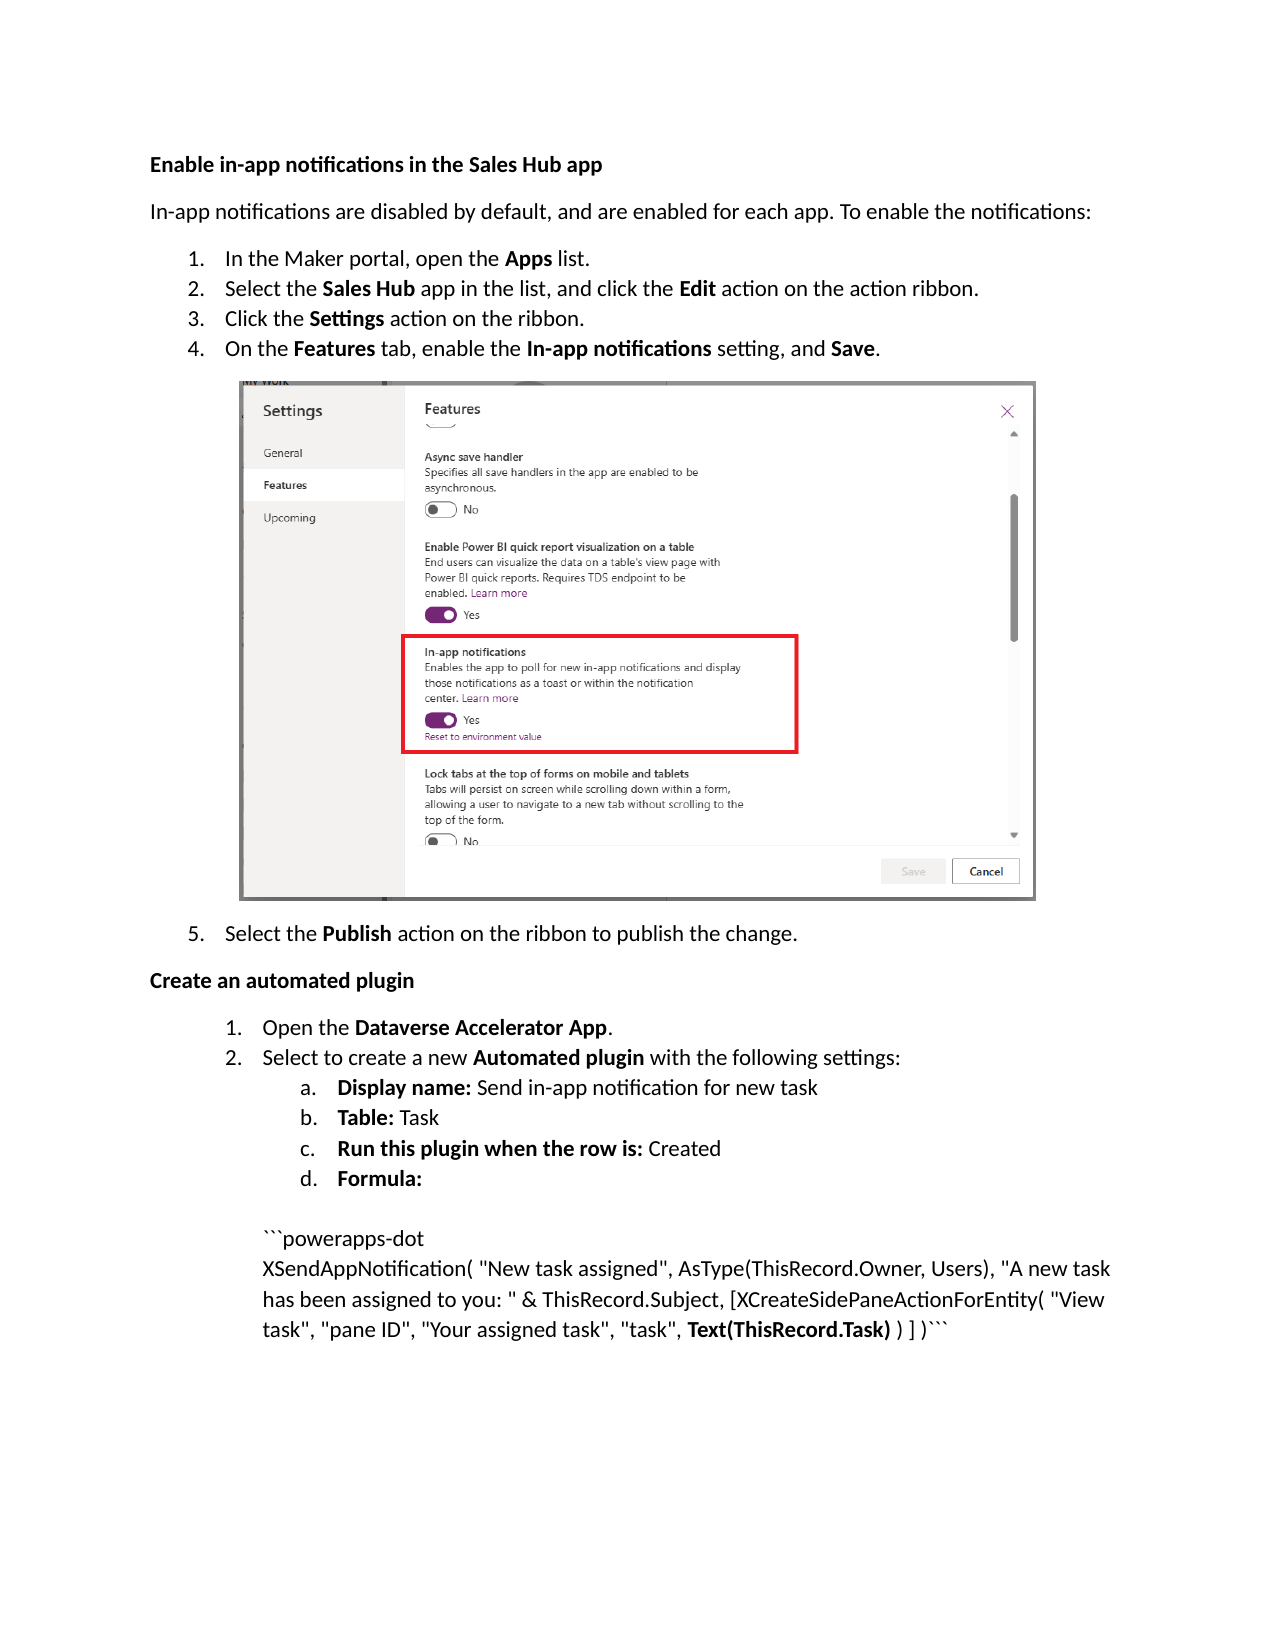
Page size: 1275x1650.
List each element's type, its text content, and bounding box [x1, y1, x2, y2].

list In the Maker portal, open the Apps list. [187, 244, 1125, 272]
list ```powerapps-dot [262, 1224, 1125, 1252]
list Select the Publish action on the ribbon to publish the change. [187, 919, 1125, 947]
list Run this plugin when the row is: Created [300, 1134, 1125, 1162]
list XSendAppNotification( "New task assigned", AsType(ThisRecord.Owner, Users), "A new task has been assigned to you: " & ThisRecord.Subject, [XCreateSidePaneActionForEntity( "View task", "pane ID", "Your assigned task", "task", Text(ThisRecord.Task) ) ] )``` [262, 1254, 1125, 1343]
text Create an automated plugin [150, 966, 1125, 994]
list Display name: Send in-app notification for new task [300, 1073, 1125, 1101]
list Open the Dataverse Accelerator App. [225, 1013, 1125, 1041]
list On the Features tab, enable the In-app notifications setting, and Save. [187, 334, 1125, 362]
picture [239, 381, 1036, 901]
list Click the Settings action on the ribbon. [187, 304, 1125, 332]
list Formula: [300, 1164, 1125, 1192]
list Table: Task [300, 1103, 1125, 1132]
text In-app notifications are disabled by default, and are enabled for each app. To enable the notifications: [150, 197, 1125, 225]
list Select to create a new Automated plugin with the following settings: [225, 1043, 1125, 1071]
text Enable in-app notifications in the Sales Hub app [150, 150, 1125, 178]
list Select the Sales Hub app in the list, and click the Edit action on the action ribbon. [187, 274, 1125, 302]
